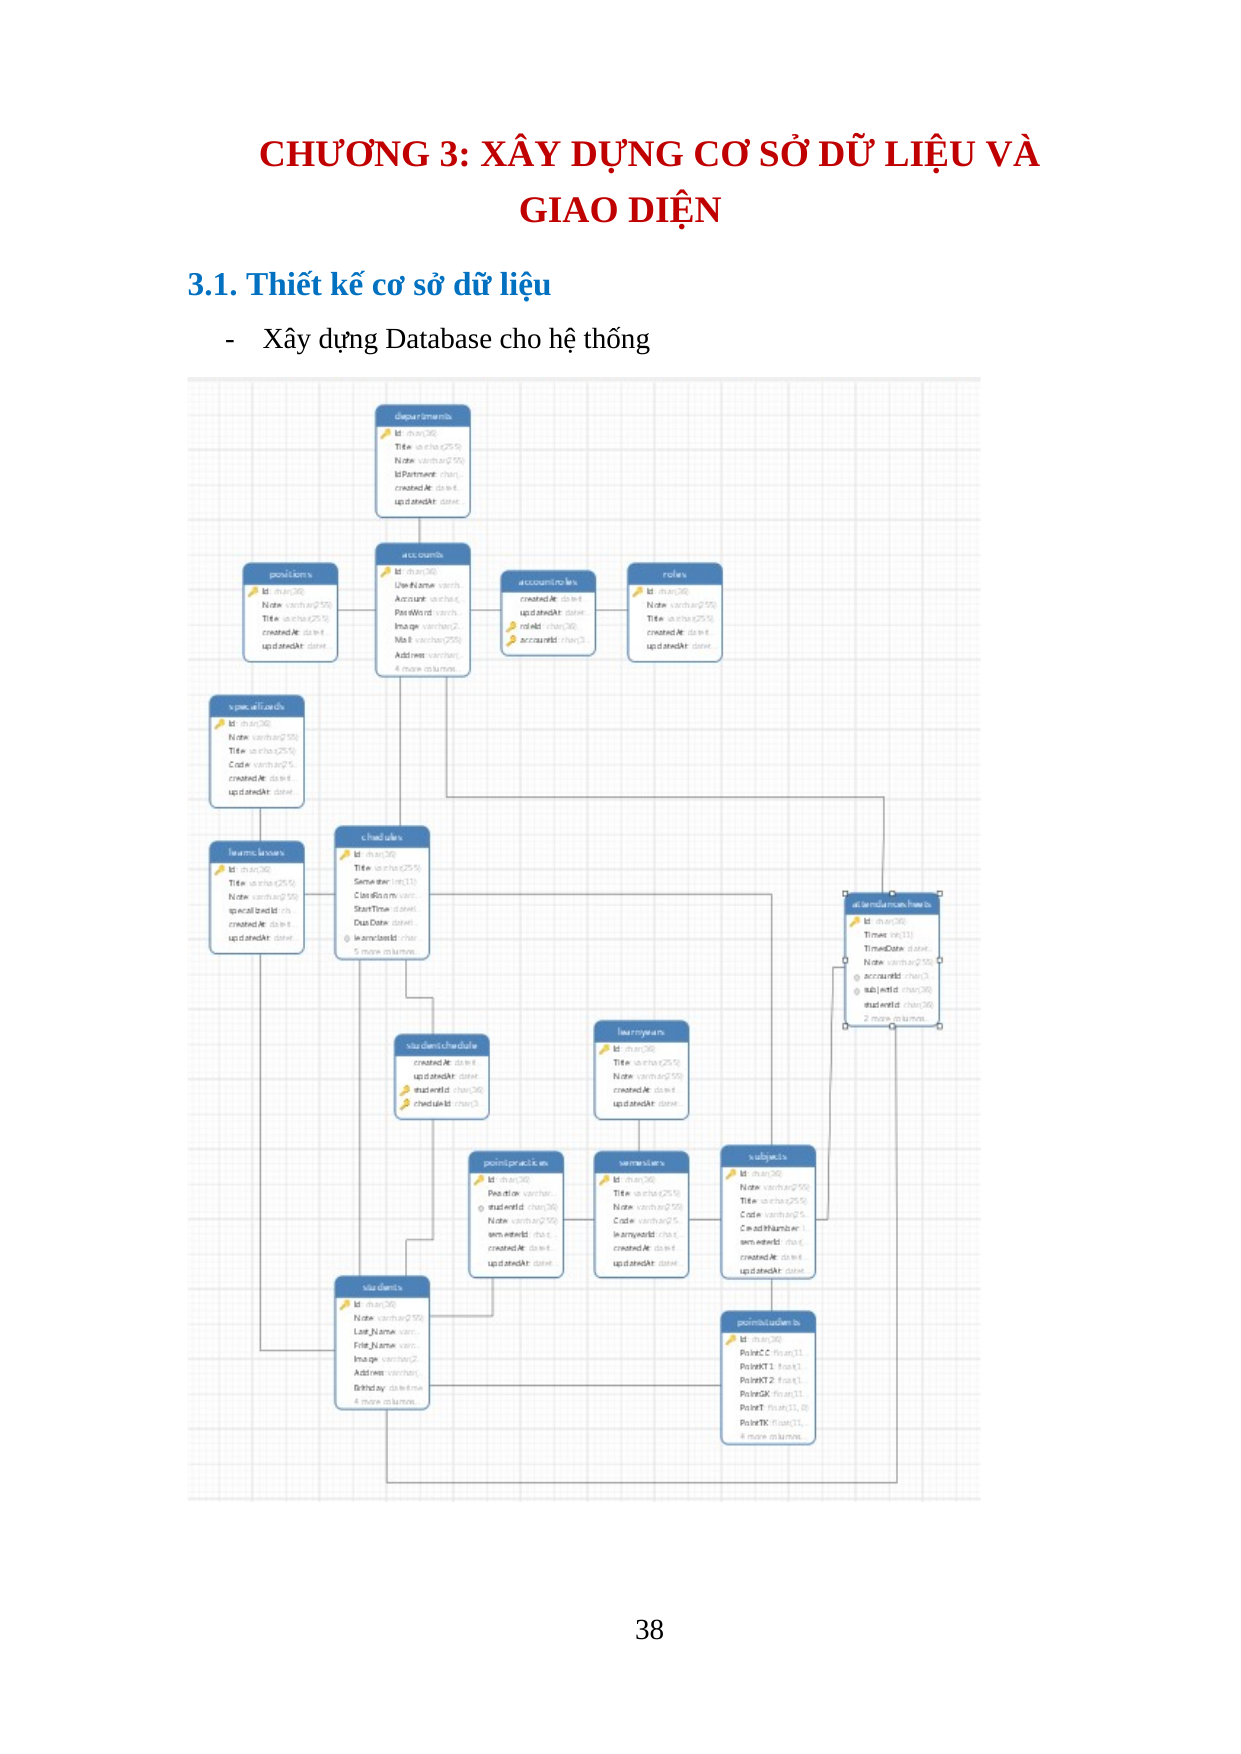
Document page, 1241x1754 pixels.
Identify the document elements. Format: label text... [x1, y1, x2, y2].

list Xây dựng Database cho hệ thống [225, 322, 1053, 355]
picture [187, 377, 981, 1502]
subtitle CHƯƠNG 3: XÂY DỰNG CƠ SỞ DỮ LIỆU VÀ GIAO DIỆN [187, 131, 1053, 230]
subtitle 3.1. Thiết kế cơ sở dữ liệu [187, 264, 1053, 302]
